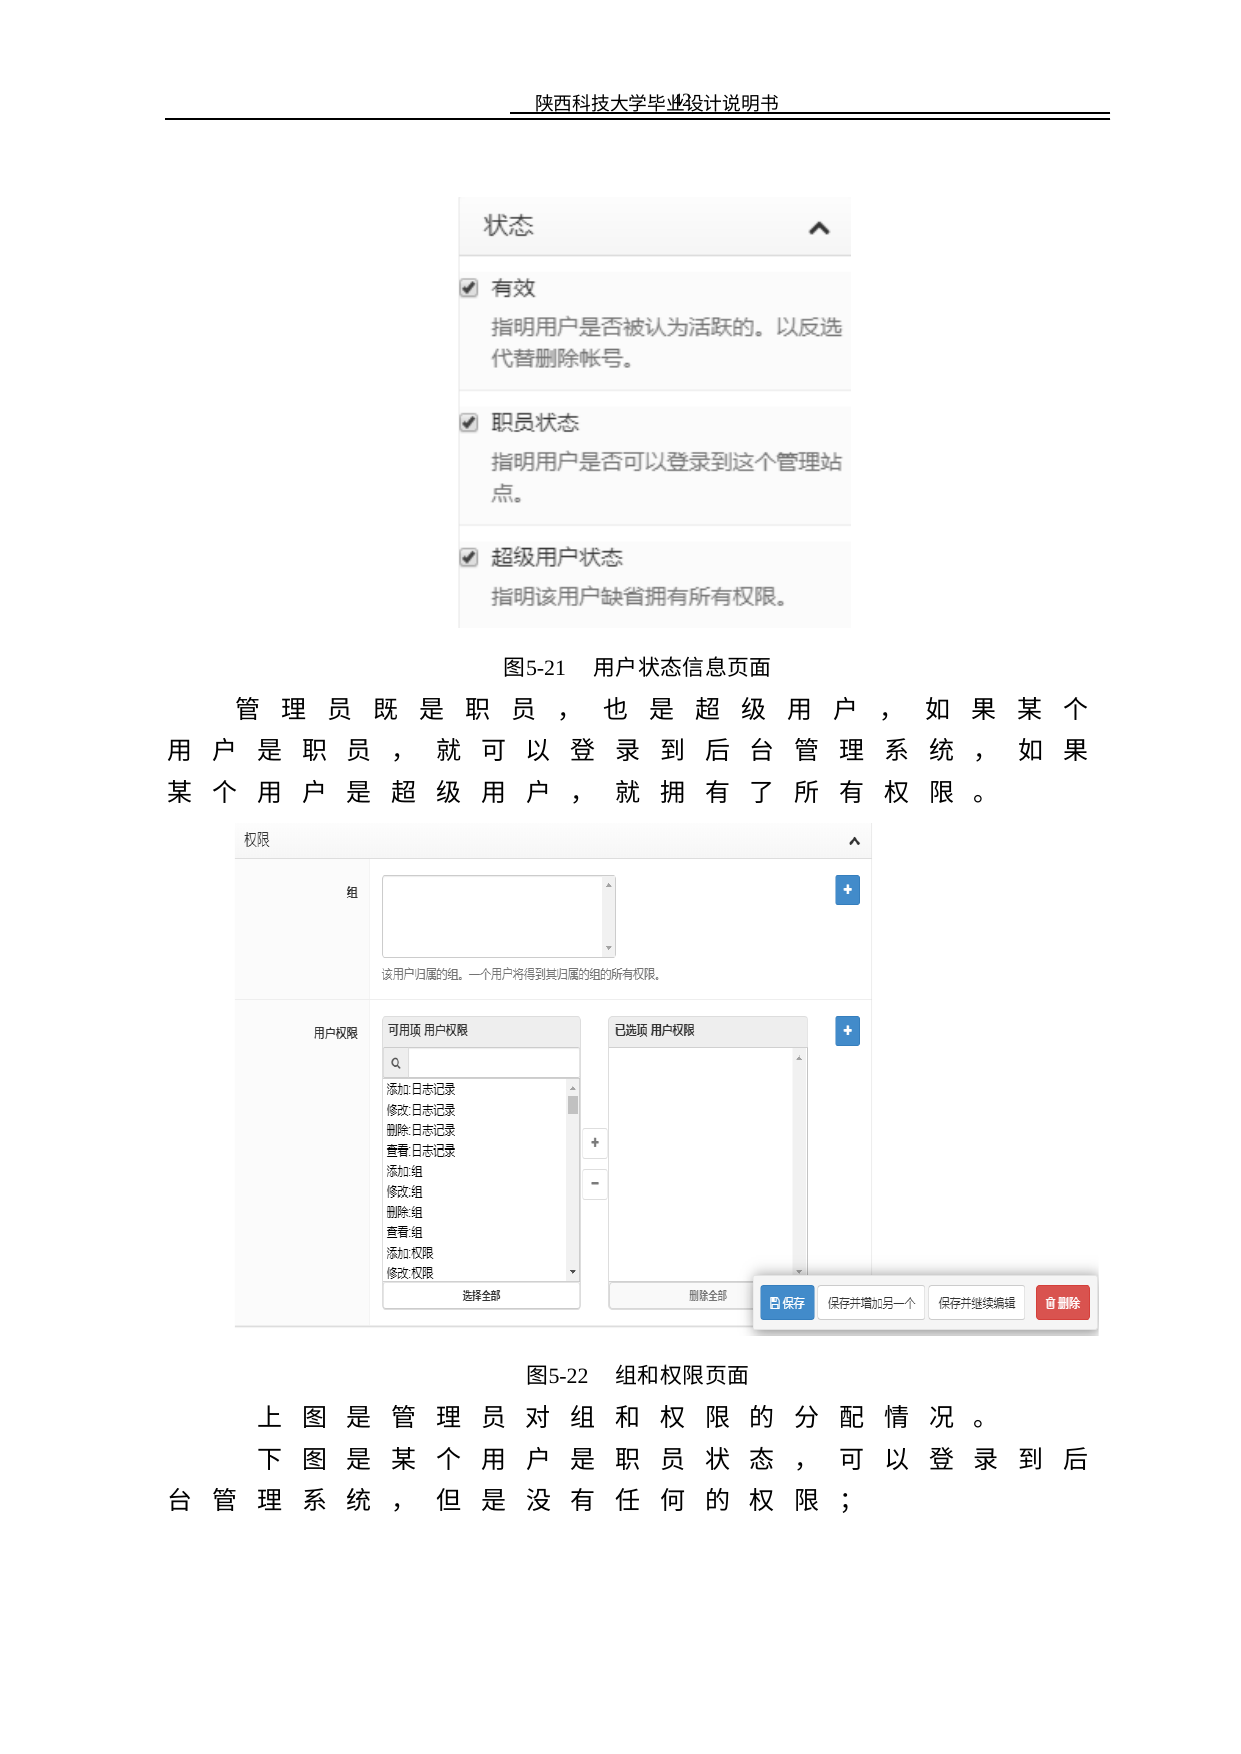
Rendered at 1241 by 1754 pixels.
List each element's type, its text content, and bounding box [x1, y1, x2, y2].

text 上图是管理员对组和权限的分配情况。 [167, 1395, 1108, 1436]
picture [458, 197, 851, 628]
subtitle 图5-21 用户状态信息页面 [167, 645, 1108, 686]
subtitle 图5-22 组和权限页面 [167, 1353, 1108, 1395]
text 管理员既是职员，也是超级用户，如果某个用户是职员，就可以登录到后台管理系统，如果某个用户是超级用户，就拥有了所有权限。 [167, 686, 1108, 811]
text 下图是某个用户是职员状态，可以登录到后台管理系统，但是没有任何的权限； [167, 1436, 1108, 1520]
picture [234, 823, 1099, 1336]
